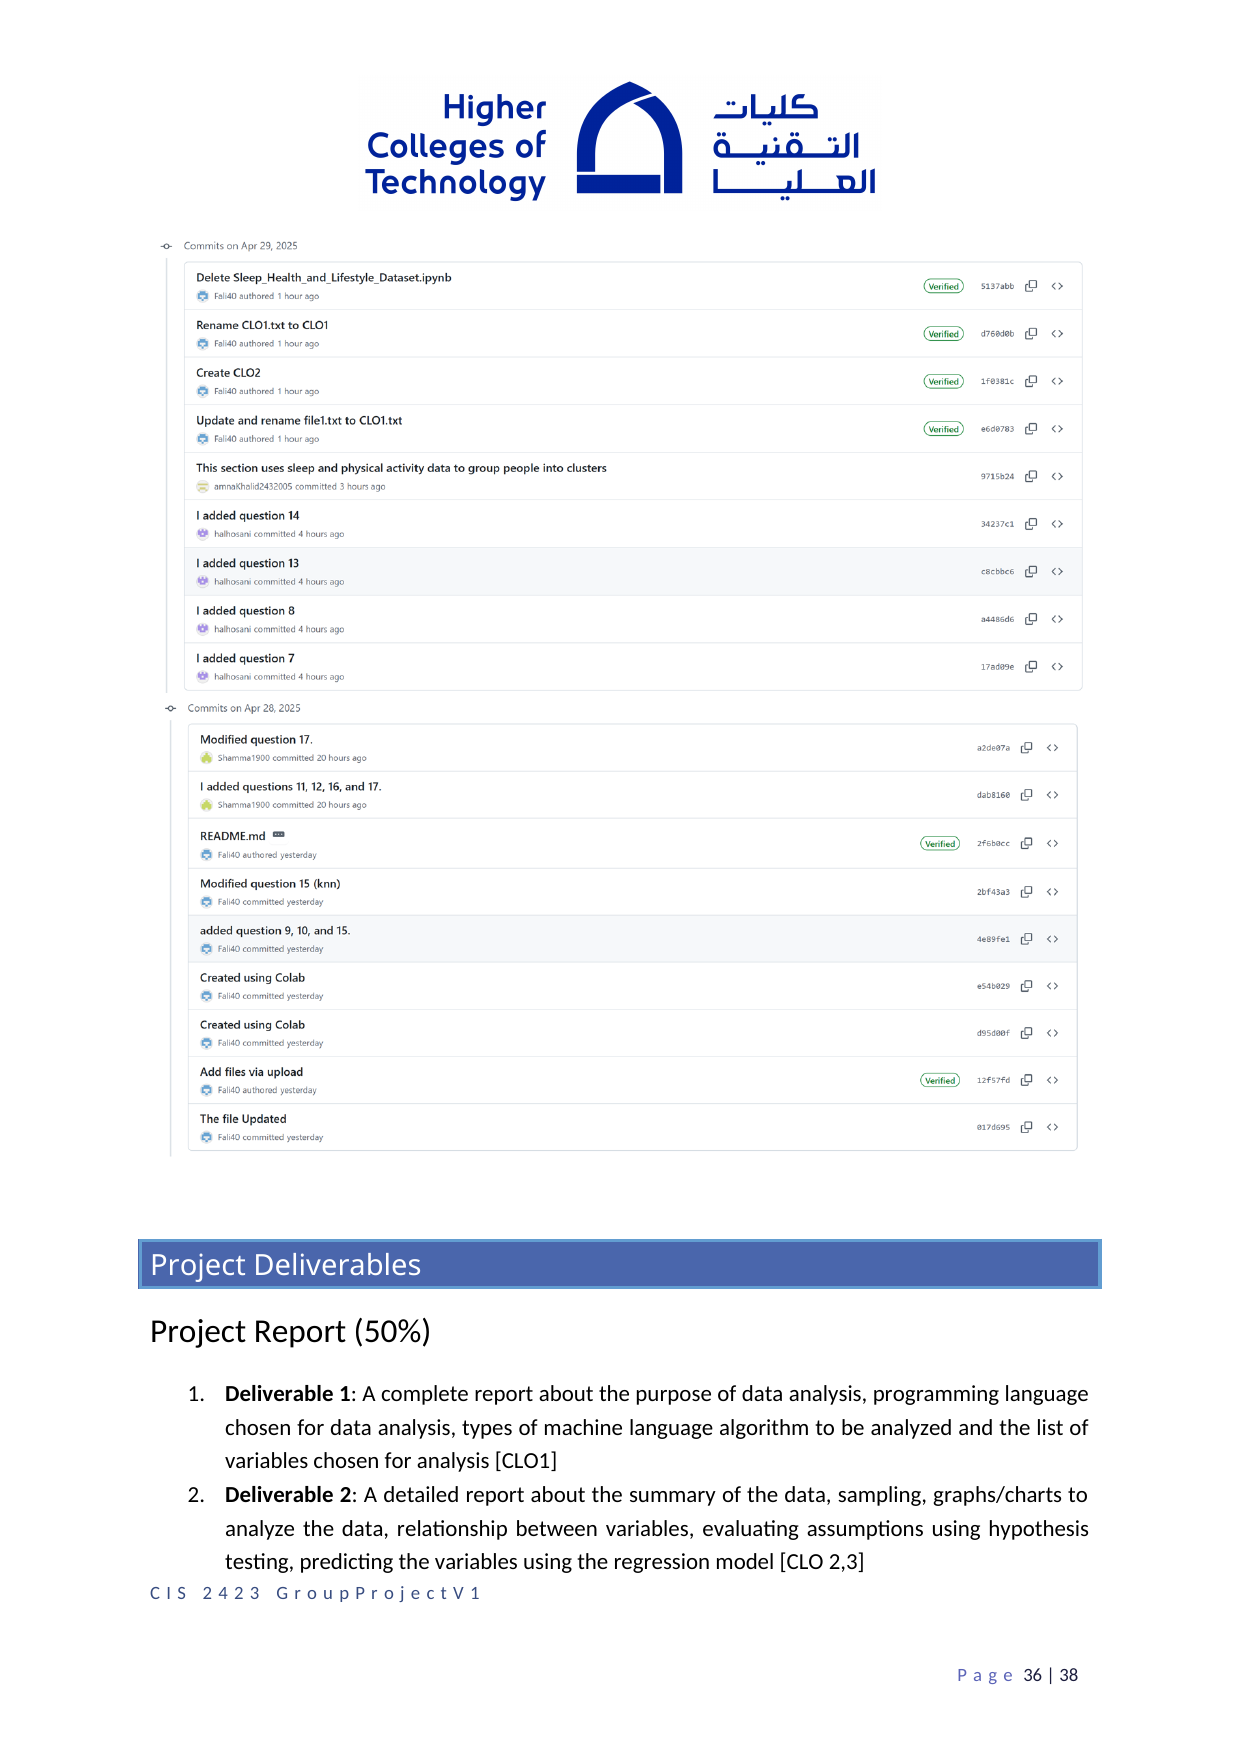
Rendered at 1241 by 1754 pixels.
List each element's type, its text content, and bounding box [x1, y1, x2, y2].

picture [357, 75, 883, 211]
list Deliverable 2: A detailed report about the summary of the data, sampling, graphs/charts to analyze the data, relationship between variables, evaluating assumptions using hypothesis testing, predicting the variables using the regression model [CLO 2,3] [187, 1480, 1090, 1575]
picture [150, 231, 1091, 693]
picture [150, 697, 1091, 1160]
text Project Report (50%) [150, 1310, 1090, 1351]
list Deliverable 1: A complete report about the purpose of data analysis, programming language chosen for data analysis, types of machine language algorithm to be analyzed and the list of variables chosen for analysis [CLO1] [187, 1379, 1090, 1475]
subtitle Project Deliverables [142, 1242, 1098, 1286]
